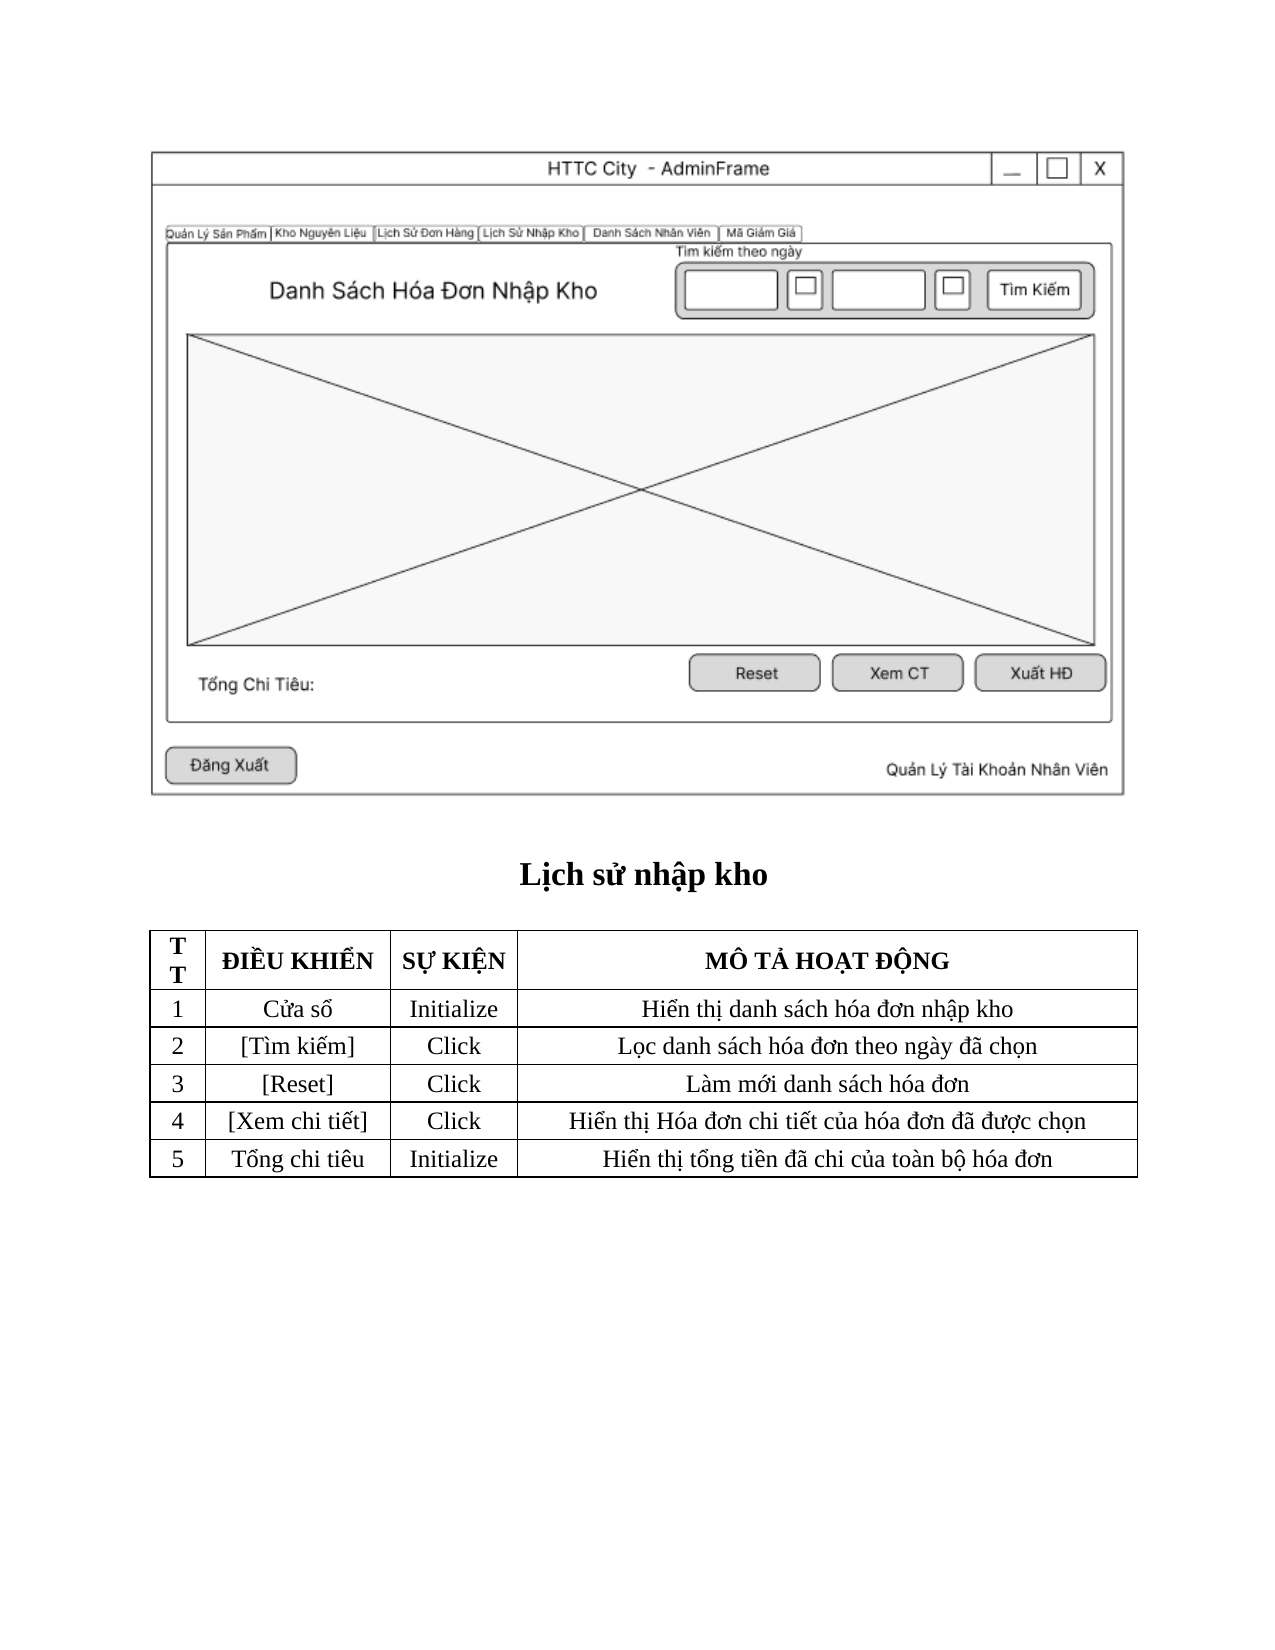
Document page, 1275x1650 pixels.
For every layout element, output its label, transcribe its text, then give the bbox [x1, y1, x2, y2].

table_cell SỰ KIỆN [391, 931, 517, 989]
table_cell Initialize [391, 1140, 517, 1176]
table_cell Làm mới danh sách hóa đơn [518, 1065, 1137, 1101]
table_cell Hiển thị Hóa đơn chi tiết của hóa đơn đã được chọn [518, 1103, 1137, 1139]
picture [150, 150, 1125, 797]
table_cell 1 [151, 990, 205, 1026]
table_cell Hiển thị danh sách hóa đơn nhập kho [518, 990, 1137, 1026]
table_cell Click [391, 1028, 517, 1064]
table_cell Tổng chi tiêu [206, 1140, 390, 1176]
table_cell [Xem chi tiết] [206, 1103, 390, 1139]
table_cell TT [151, 931, 205, 989]
table_cell ĐIỀU KHIỂN [206, 931, 390, 989]
table_cell 5 [151, 1140, 205, 1176]
table_cell Initialize [391, 990, 517, 1026]
table_cell Lọc danh sách hóa đơn theo ngày đã chọn [518, 1028, 1137, 1064]
table_cell 2 [151, 1028, 205, 1064]
table_cell [Reset] [206, 1065, 390, 1101]
table_cell MÔ TẢ HOẠT ĐỘNG [518, 931, 1137, 989]
table_cell Hiển thị tổng tiền đã chi của toàn bộ hóa đơn [518, 1140, 1137, 1176]
table_cell 4 [151, 1103, 205, 1139]
table_cell Click [391, 1065, 517, 1101]
table_cell 3 [151, 1065, 205, 1101]
table_header Lịch sử nhập kho [150, 815, 1137, 930]
table_cell Click [391, 1103, 517, 1139]
table_cell Cửa sổ [206, 990, 390, 1026]
table_cell [Tìm kiếm] [206, 1028, 390, 1064]
